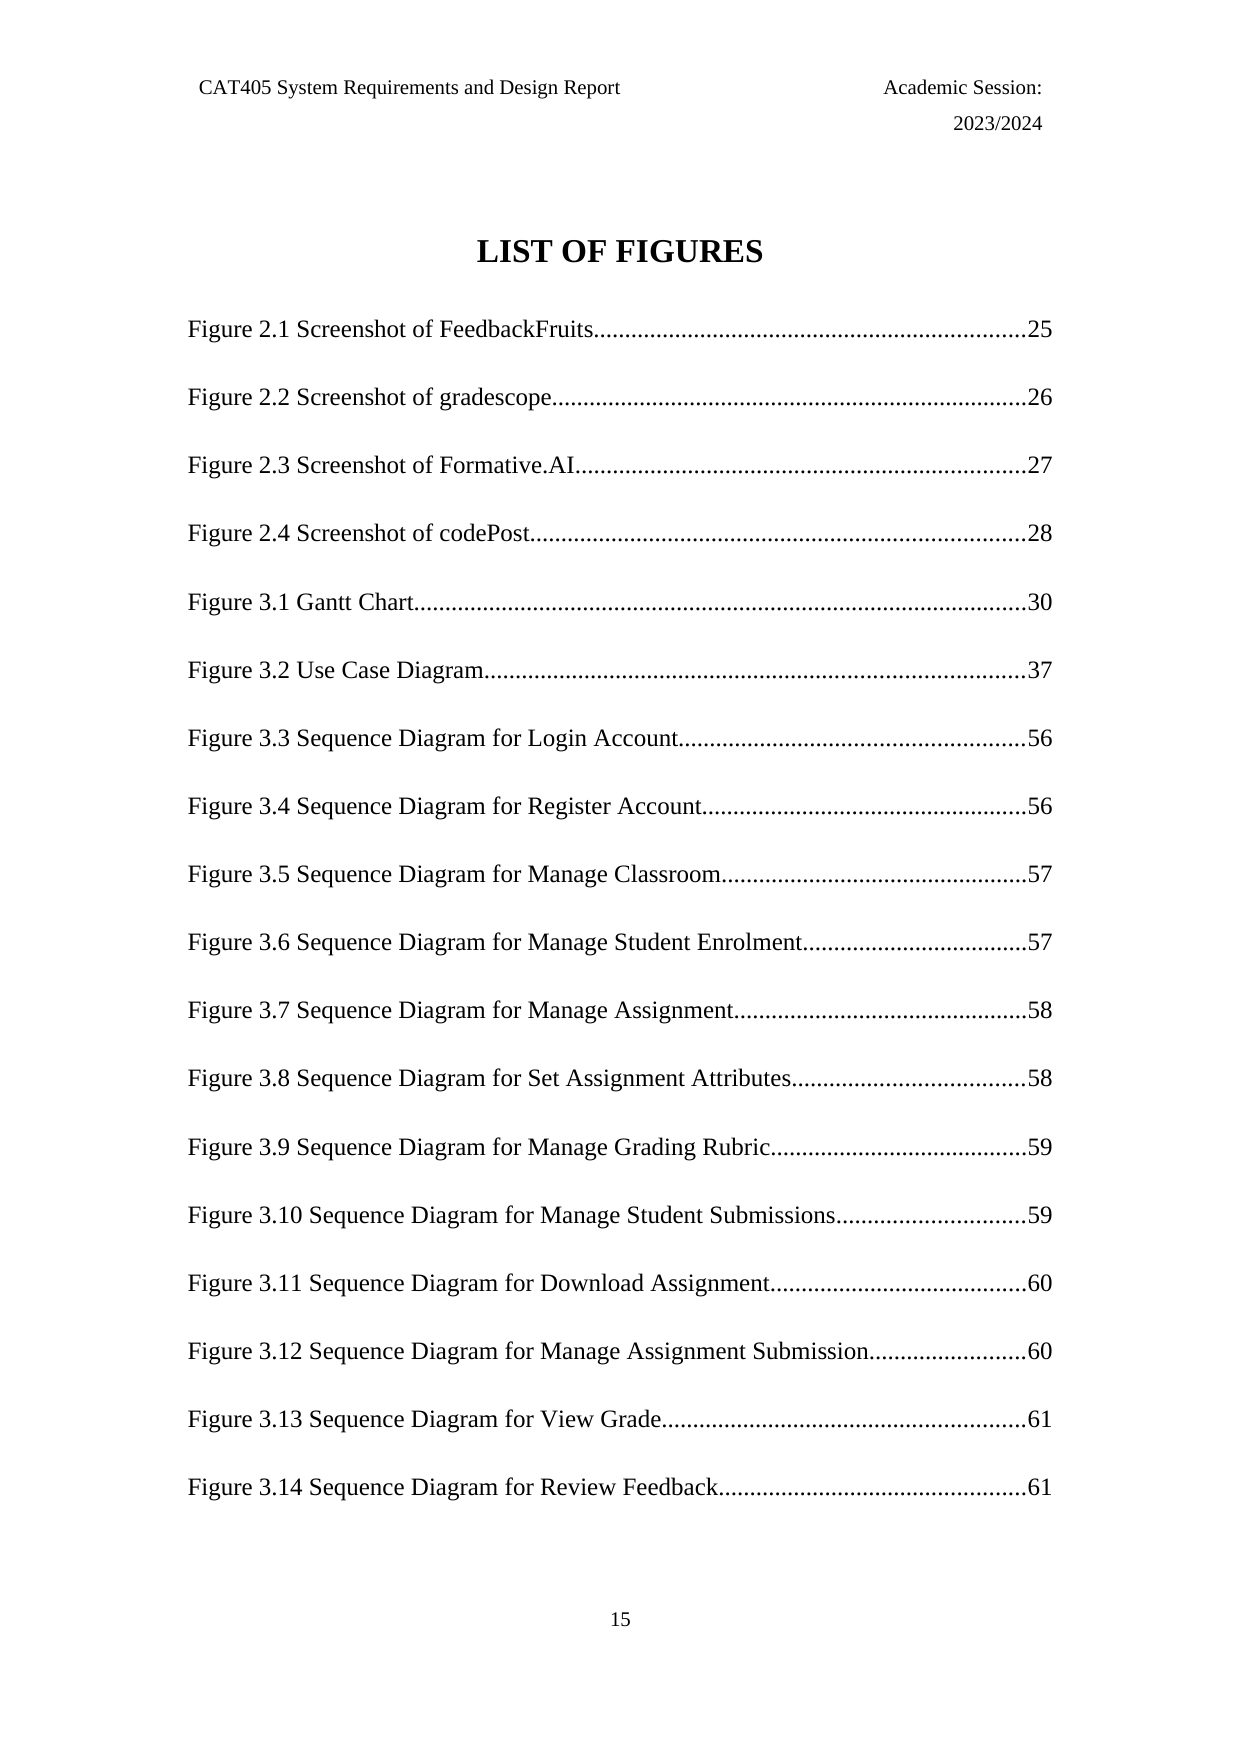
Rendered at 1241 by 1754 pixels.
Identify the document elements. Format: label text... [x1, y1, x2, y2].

text Figure 3.1 Gantt Chart 30 [187, 587, 1053, 615]
text Figure 3.5 Sequence Diagram for Manage Classroom 57 [187, 859, 1053, 888]
text Figure 2.4 Screenshot of codePost 28 [187, 518, 1053, 547]
text Figure 3.7 Sequence Diagram for Manage Assignment 58 [187, 995, 1053, 1024]
text Figure 3.8 Sequence Diagram for Set Assignment Attributes 58 [187, 1063, 1053, 1092]
text Figure 2.3 Screenshot of Formative.AI 27 [187, 450, 1053, 479]
text Figure 3.14 Sequence Diagram for Review Feedback 61 [187, 1472, 1053, 1501]
text Figure 3.11 Sequence Diagram for Download Assignment 60 [187, 1268, 1053, 1297]
text Figure 3.3 Sequence Diagram for Login Account 56 [187, 723, 1053, 752]
subtitle LIST OF FIGURES [187, 232, 1053, 270]
text Figure 3.2 Use Case Diagram 37 [187, 655, 1053, 683]
text Figure 3.4 Sequence Diagram for Register Account 56 [187, 791, 1053, 820]
text Figure 3.9 Sequence Diagram for Manage Grading Rubric 59 [187, 1132, 1053, 1160]
text Figure 3.12 Sequence Diagram for Manage Assignment Submission 60 [187, 1336, 1053, 1365]
text Figure 3.6 Sequence Diagram for Manage Student Enrolment 57 [187, 927, 1053, 956]
text Figure 2.2 Screenshot of gradescope 26 [187, 382, 1053, 411]
text Figure 3.13 Sequence Diagram for View Grade 61 [187, 1404, 1053, 1433]
text Figure 2.1 Screenshot of FeedbackFruits 25 [187, 314, 1053, 343]
text Figure 3.10 Sequence Diagram for Manage Student Submissions 59 [187, 1200, 1053, 1228]
